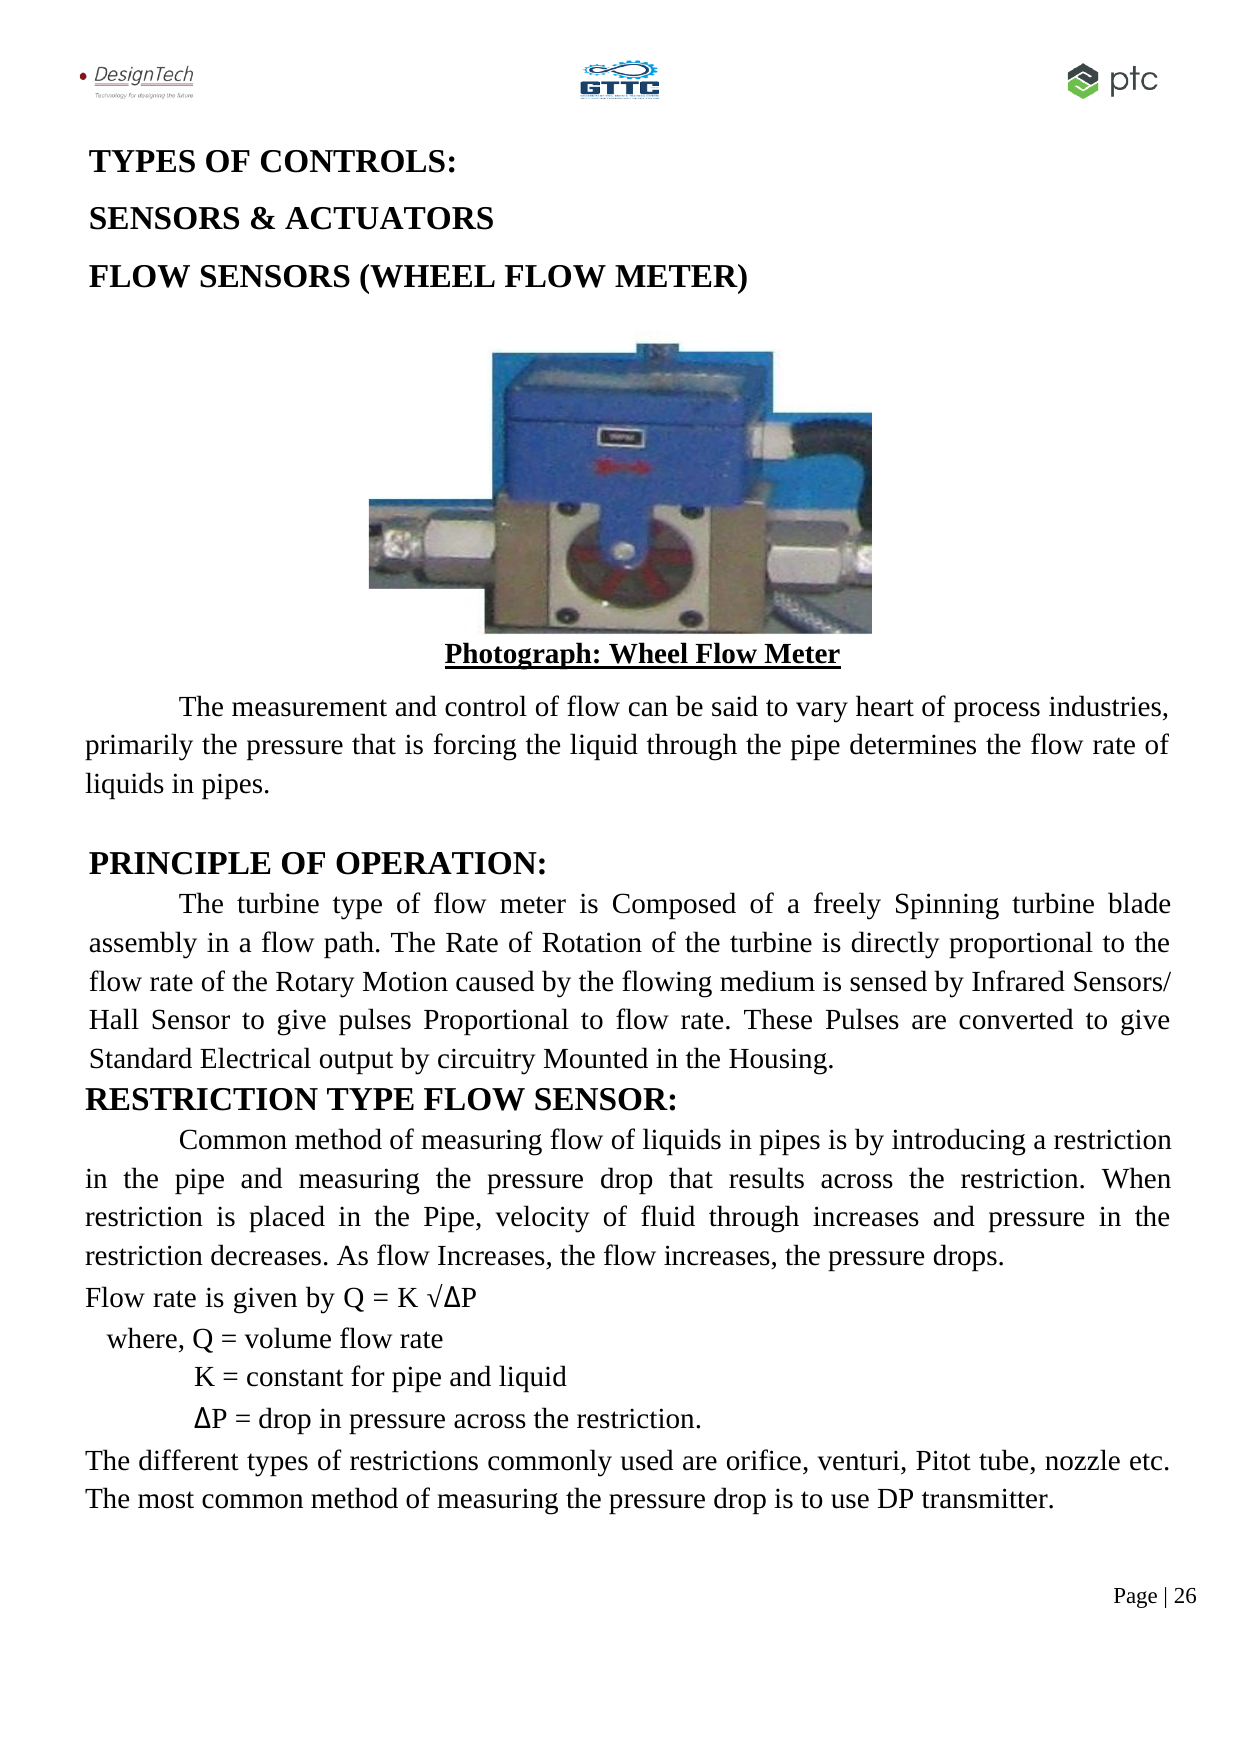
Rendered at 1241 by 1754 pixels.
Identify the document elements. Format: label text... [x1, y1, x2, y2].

text Common method of measuring flow of liquids in pipes is by introducing a restriction in the pipe and measuring the pressure drop that results across the restriction. When restriction is placed in the Pipe, velocity of fluid through increases and pressure in the restriction decreases. As flow Increases, the flow increases, the pressure drops. [85, 1122, 1172, 1272]
text SENSORS & ACTUATORS [89, 199, 1196, 237]
picture [79, 65, 194, 99]
picture [368, 331, 872, 635]
text The turbine type of flow meter is Composed of a freely Spinning turbine blade assembly in a flow path. The Rate of Rotation of the turbine is directly proportional to the flow rate of the Rotary Motion caused by the flowing medium is sensed by Infrared Sensors/ Hall Sensor to give pulses Proportional to flow rate. These Pulses are converted to give Standard Electrical output by circuitry Mounted in the Housing. [89, 887, 1172, 1074]
text The measurement and control of flow can be said to vary heart of process industries, primarily the pressure that is forcing the liquid through the pipe determines the flow rate of liquids in pipes. [85, 689, 1171, 799]
picture [580, 60, 659, 99]
subtitle RESTRICTION TYPE FLOW SENSOR: [85, 1080, 1196, 1118]
subtitle TYPES OF CONTROLS: [89, 141, 1196, 179]
text FLOW SENSORS (WHEEL FLOW METER) [89, 256, 1196, 294]
text ΔP = drop in pressure across the restriction. [194, 1398, 1196, 1437]
text K = constant for pipe and liquid [194, 1360, 1196, 1393]
subtitle PRINCIPLE OF OPERATION: [89, 843, 1196, 882]
picture [1067, 63, 1158, 99]
text Flow rate is given by Q = K √ΔP where, Q = volume flow rate [85, 1277, 477, 1355]
text The different types of restrictions commonly used are orifice, venturi, Pitot tube, nozzle etc. The most common method of measuring the pressure drop is to use DP transmitter. [85, 1443, 1172, 1515]
